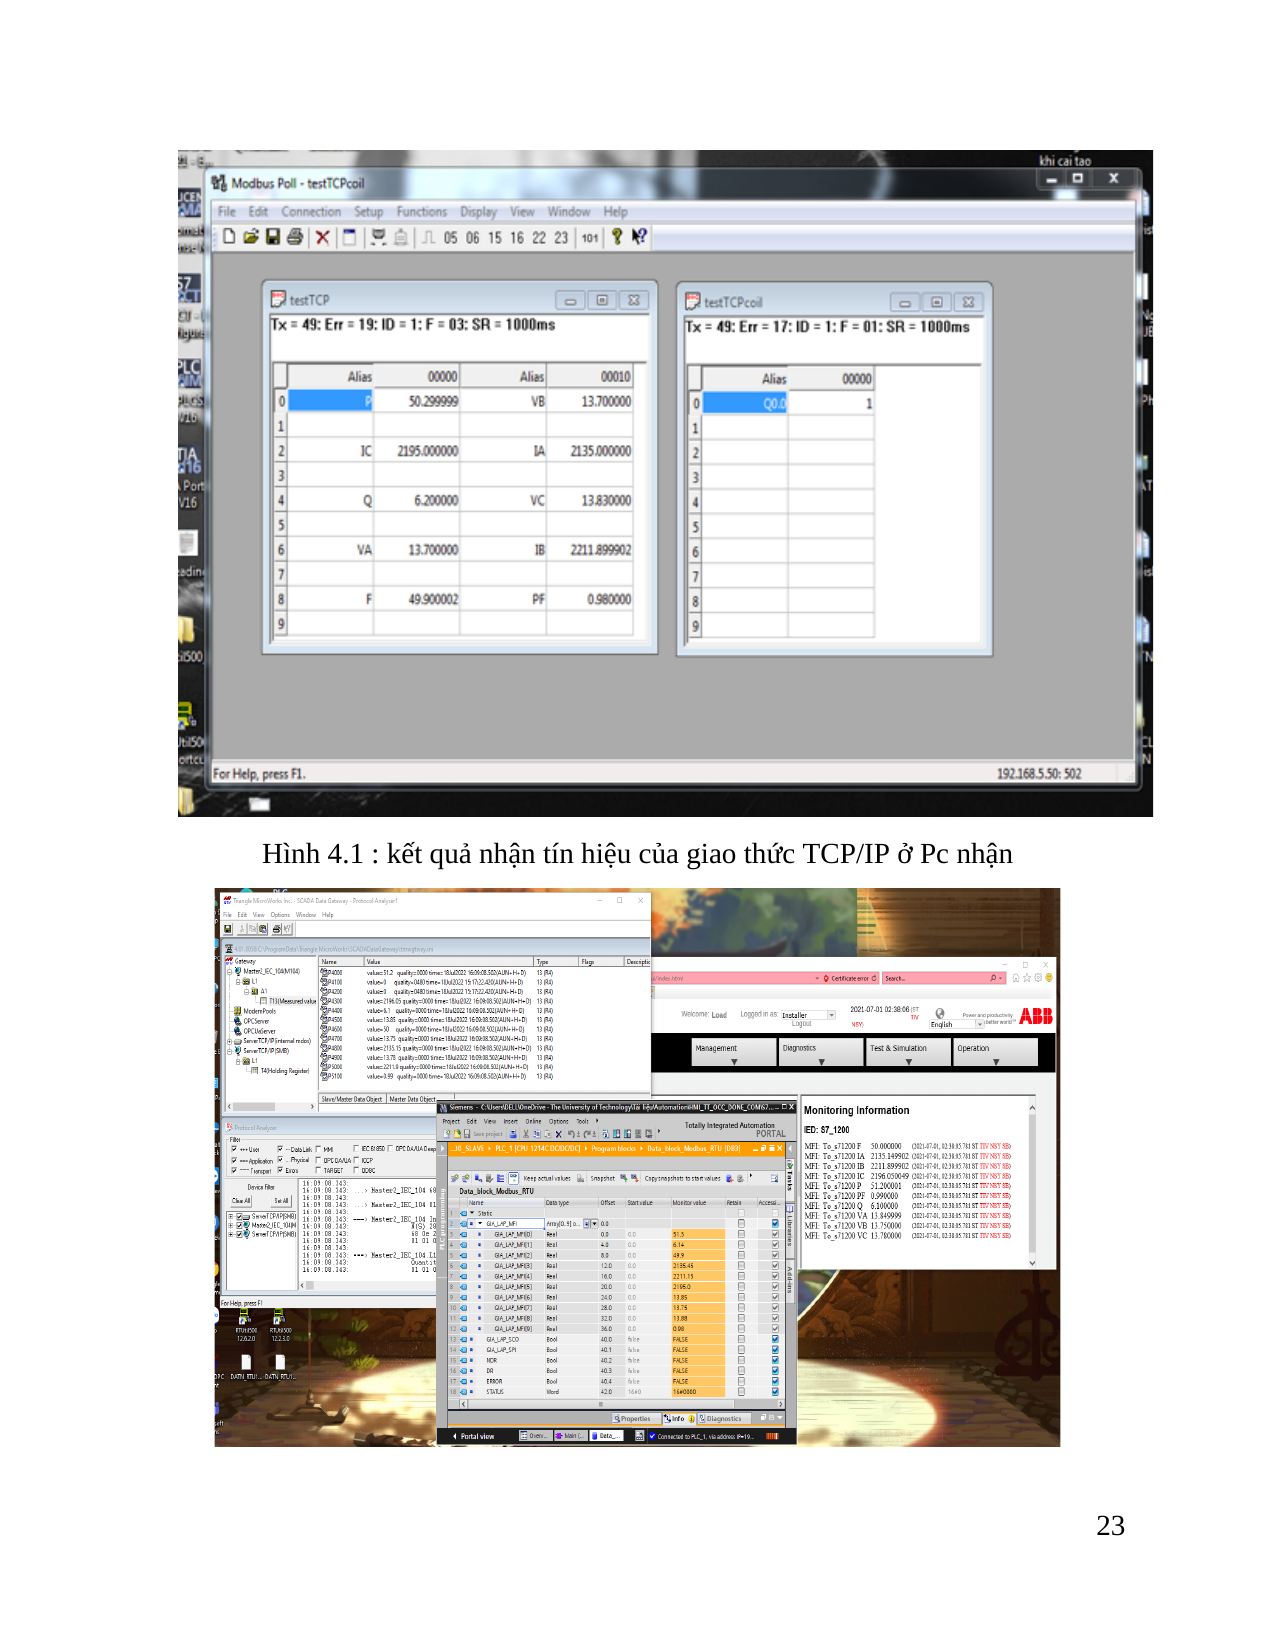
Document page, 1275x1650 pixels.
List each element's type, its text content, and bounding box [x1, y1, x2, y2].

picture [214, 888, 1061, 1447]
text Hình 4.1 : kết quả nhận tín hiệu của giao thức TCP/IP ở Pc nhận [150, 836, 1125, 869]
picture [178, 150, 1154, 817]
